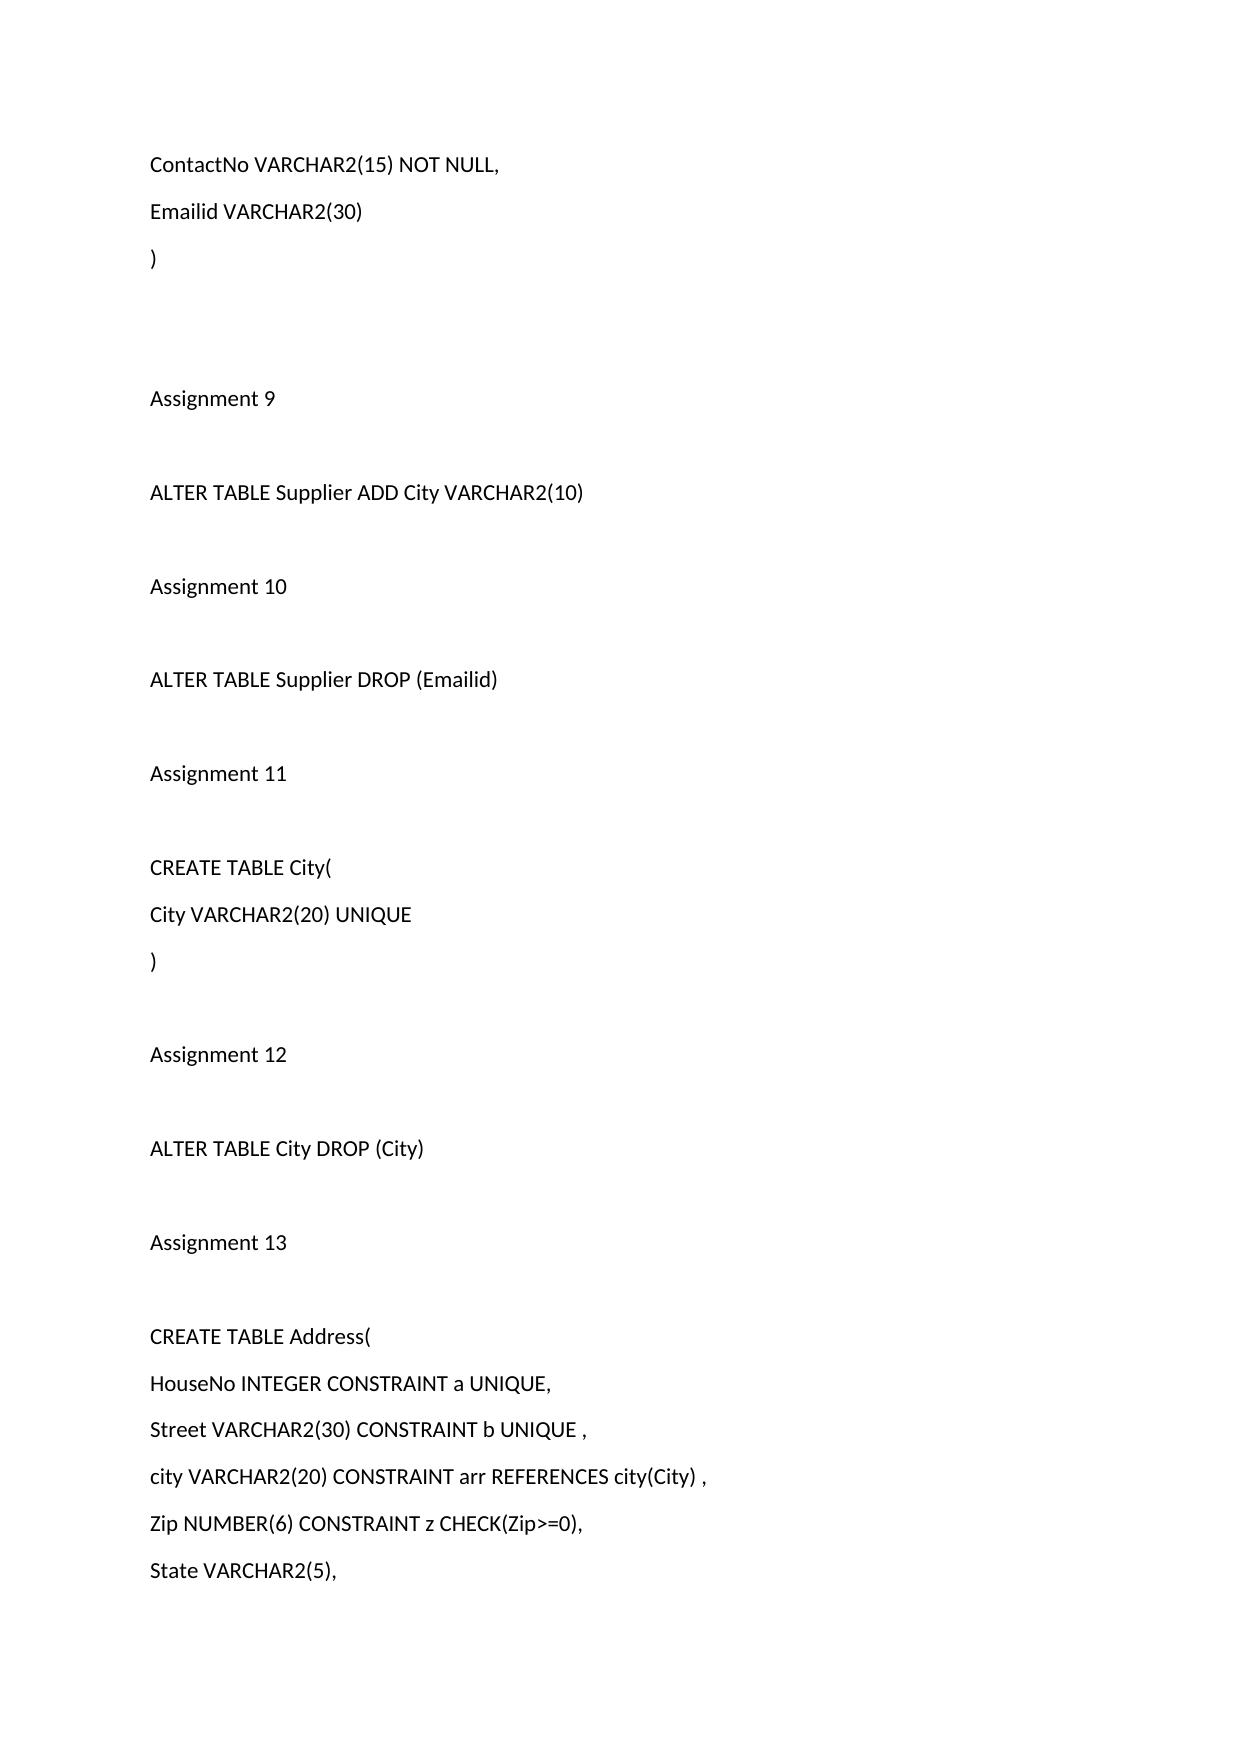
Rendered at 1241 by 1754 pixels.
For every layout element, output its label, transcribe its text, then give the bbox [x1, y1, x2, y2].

text ALTER TABLE City DROP (City) [150, 1134, 1090, 1162]
text City VARCHAR2(20) UNIQUE [150, 900, 1090, 928]
text ContactNo VARCHAR2(15) NOT NULL, [150, 150, 1090, 178]
text city VARCHAR2(20) CONSTRAINT arr REFERENCES city(City) , [150, 1462, 1090, 1491]
text Assignment 12 [150, 1041, 1090, 1069]
text Assignment 10 [150, 572, 1090, 600]
text Assignment 11 [150, 759, 1090, 787]
text HouseNo INTEGER CONSTRAINT a UNIQUE, [150, 1369, 1090, 1397]
text State VARCHAR2(5), [150, 1556, 1090, 1584]
text Assignment 9 [150, 384, 1090, 412]
text Emailid VARCHAR2(30) [150, 197, 1090, 225]
text Street VARCHAR2(30) CONSTRAINT b UNIQUE , [150, 1416, 1090, 1444]
text Assignment 13 [150, 1228, 1090, 1256]
text ) [150, 947, 1090, 975]
text Zip NUMBER(6) CONSTRAINT z CHECK(Zip>=0), [150, 1509, 1090, 1537]
text CREATE TABLE Address( [150, 1322, 1090, 1350]
text CREATE TABLE City( [150, 853, 1090, 881]
text ) [150, 244, 1090, 272]
text ALTER TABLE Supplier ADD City VARCHAR2(10) [150, 478, 1090, 506]
text ALTER TABLE Supplier DROP (Emailid) [150, 666, 1090, 694]
